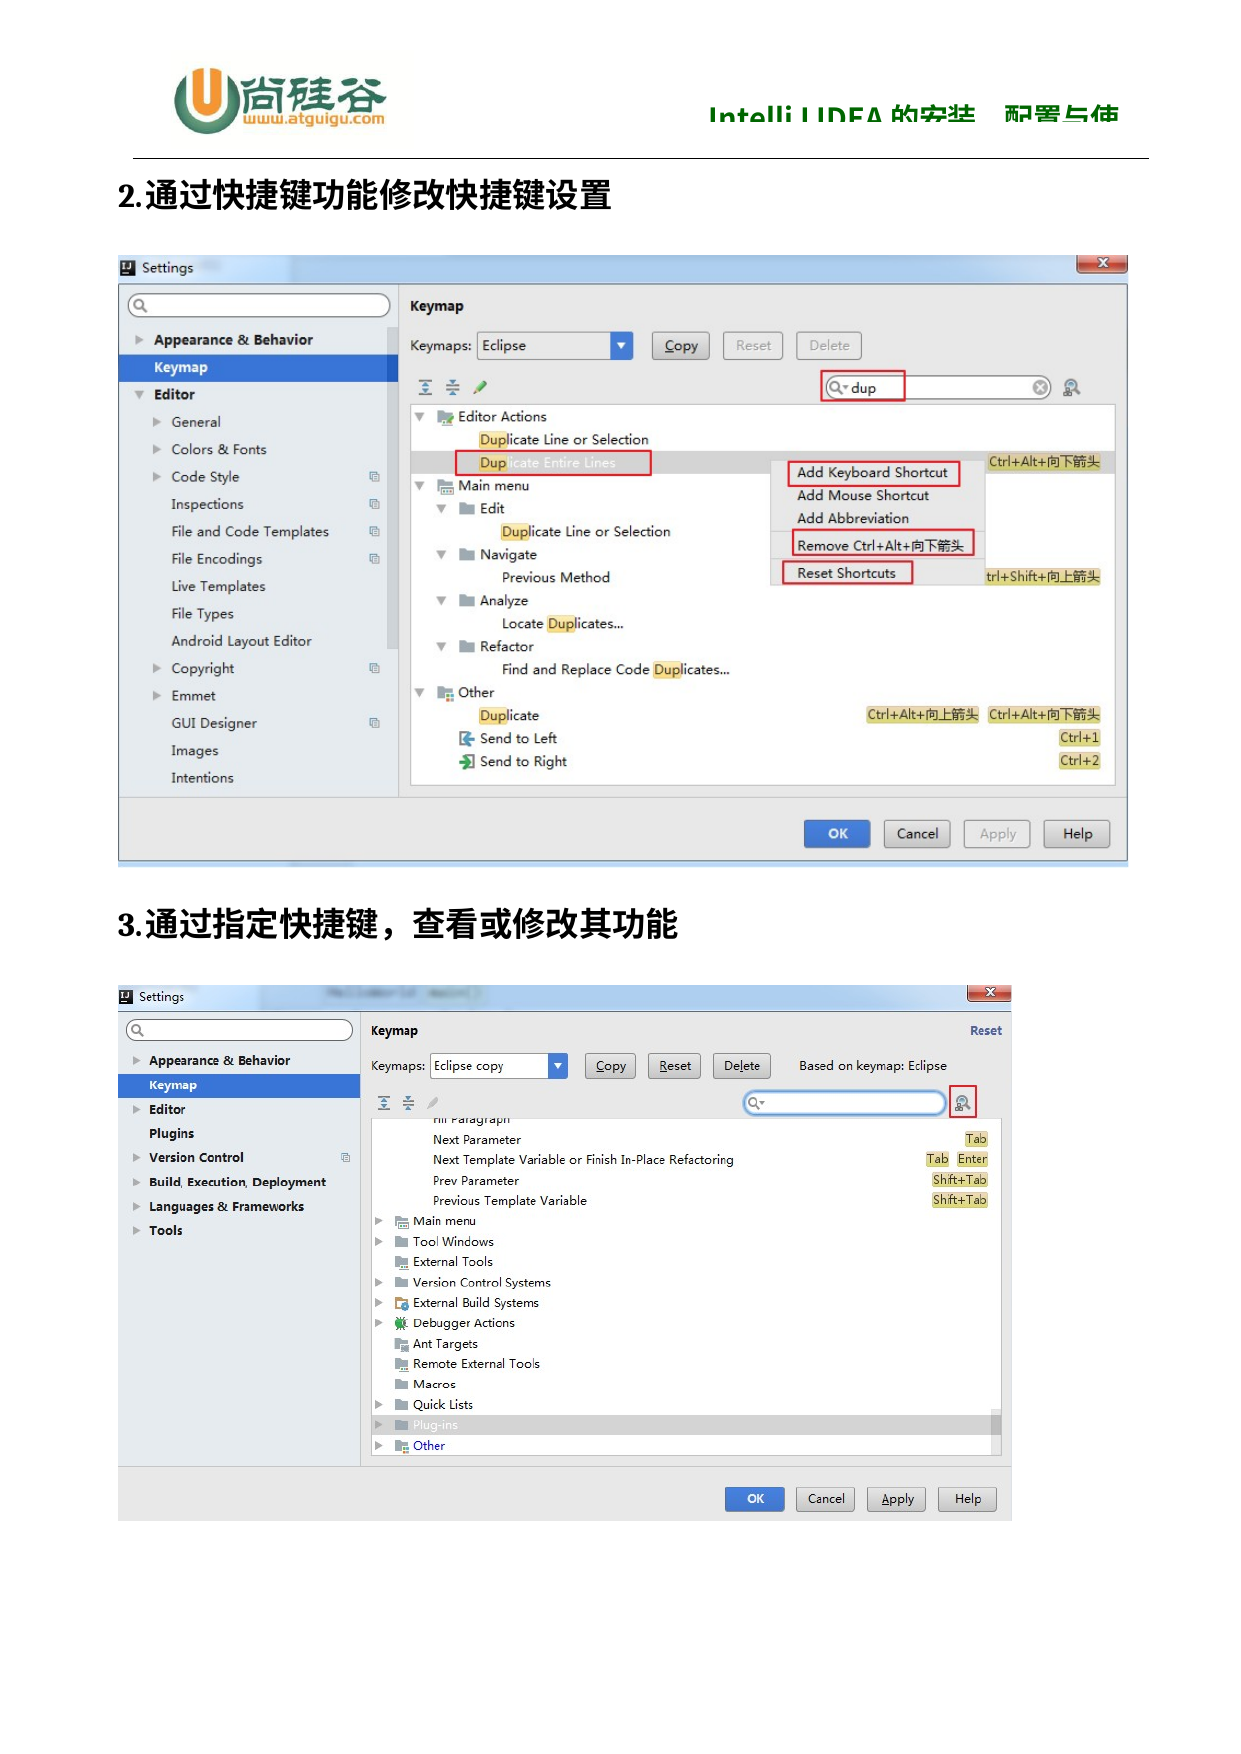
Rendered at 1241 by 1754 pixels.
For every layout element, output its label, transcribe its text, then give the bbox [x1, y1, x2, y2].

list 通过指定快捷键，查看或修改其功能 [118, 889, 1213, 948]
list 通过快捷键功能修改快捷键设置 [118, 159, 1213, 220]
picture [118, 255, 1129, 868]
picture [118, 985, 1012, 1521]
picture [170, 50, 414, 149]
